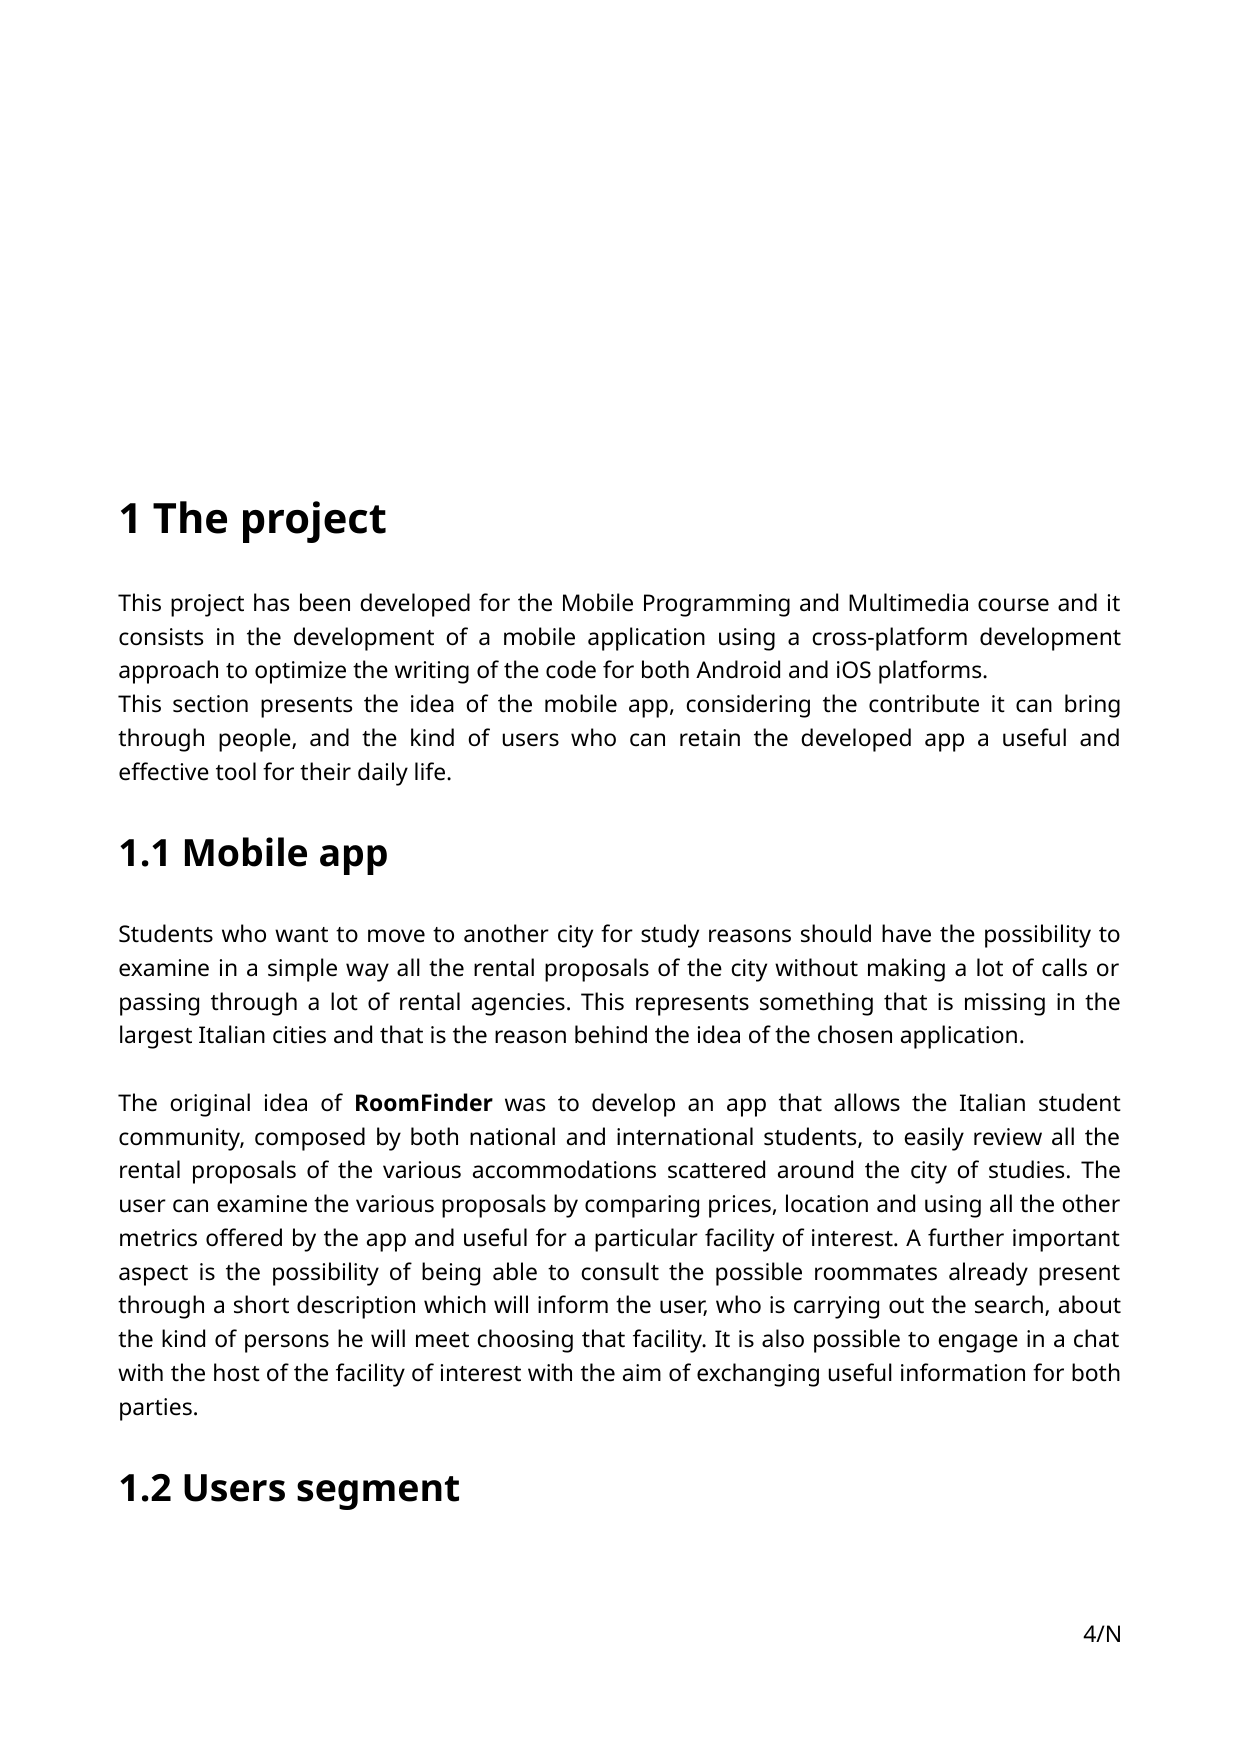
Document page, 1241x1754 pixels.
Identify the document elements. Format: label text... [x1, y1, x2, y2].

subtitle 1 The project [118, 489, 1122, 546]
text This project has been developed for the Mobile Programming and Multimedia course and it consists in the development of a mobile application using a cross-platform development approach to optimize the writing of the code for both Android and iOS platforms. [118, 587, 1122, 686]
text Students who want to move to another city for study reasons should have the possibility to examine in a simple way all the rental proposals of the city without making a lot of calls or passing through a lot of rental agencies. This represents something that is missing in the largest Italian cities and that is the reason behind the idea of the chosen application. [118, 918, 1122, 1051]
subtitle 1.1 Mobile app [118, 826, 1122, 877]
text The original idea of RoomFinder was to develop an app that allows the Italian student community, composed by both national and international students, to easily review all the rental proposals of the various accommodations scattered around the city of studies. The user can examine the various proposals by comparing prices, location and using all the other metrics offered by the app and useful for a particular facility of interest. A further important aspect is the possibility of being able to consult the possible roommates already present through a short description which will inform the user, who is carrying out the search, about the kind of persons he will meet choosing that facility. It is also possible to engage in a chat with the host of the facility of interest with the aim of exchanging useful information for both parties. [118, 1087, 1122, 1422]
subtitle 1.2 Users segment [118, 1461, 1122, 1512]
text This section presents the idea of the mobile app, considering the contribute it can bring through people, and the kind of users who can retain the developed app a useful and effective tool for their daily life. [118, 688, 1122, 787]
